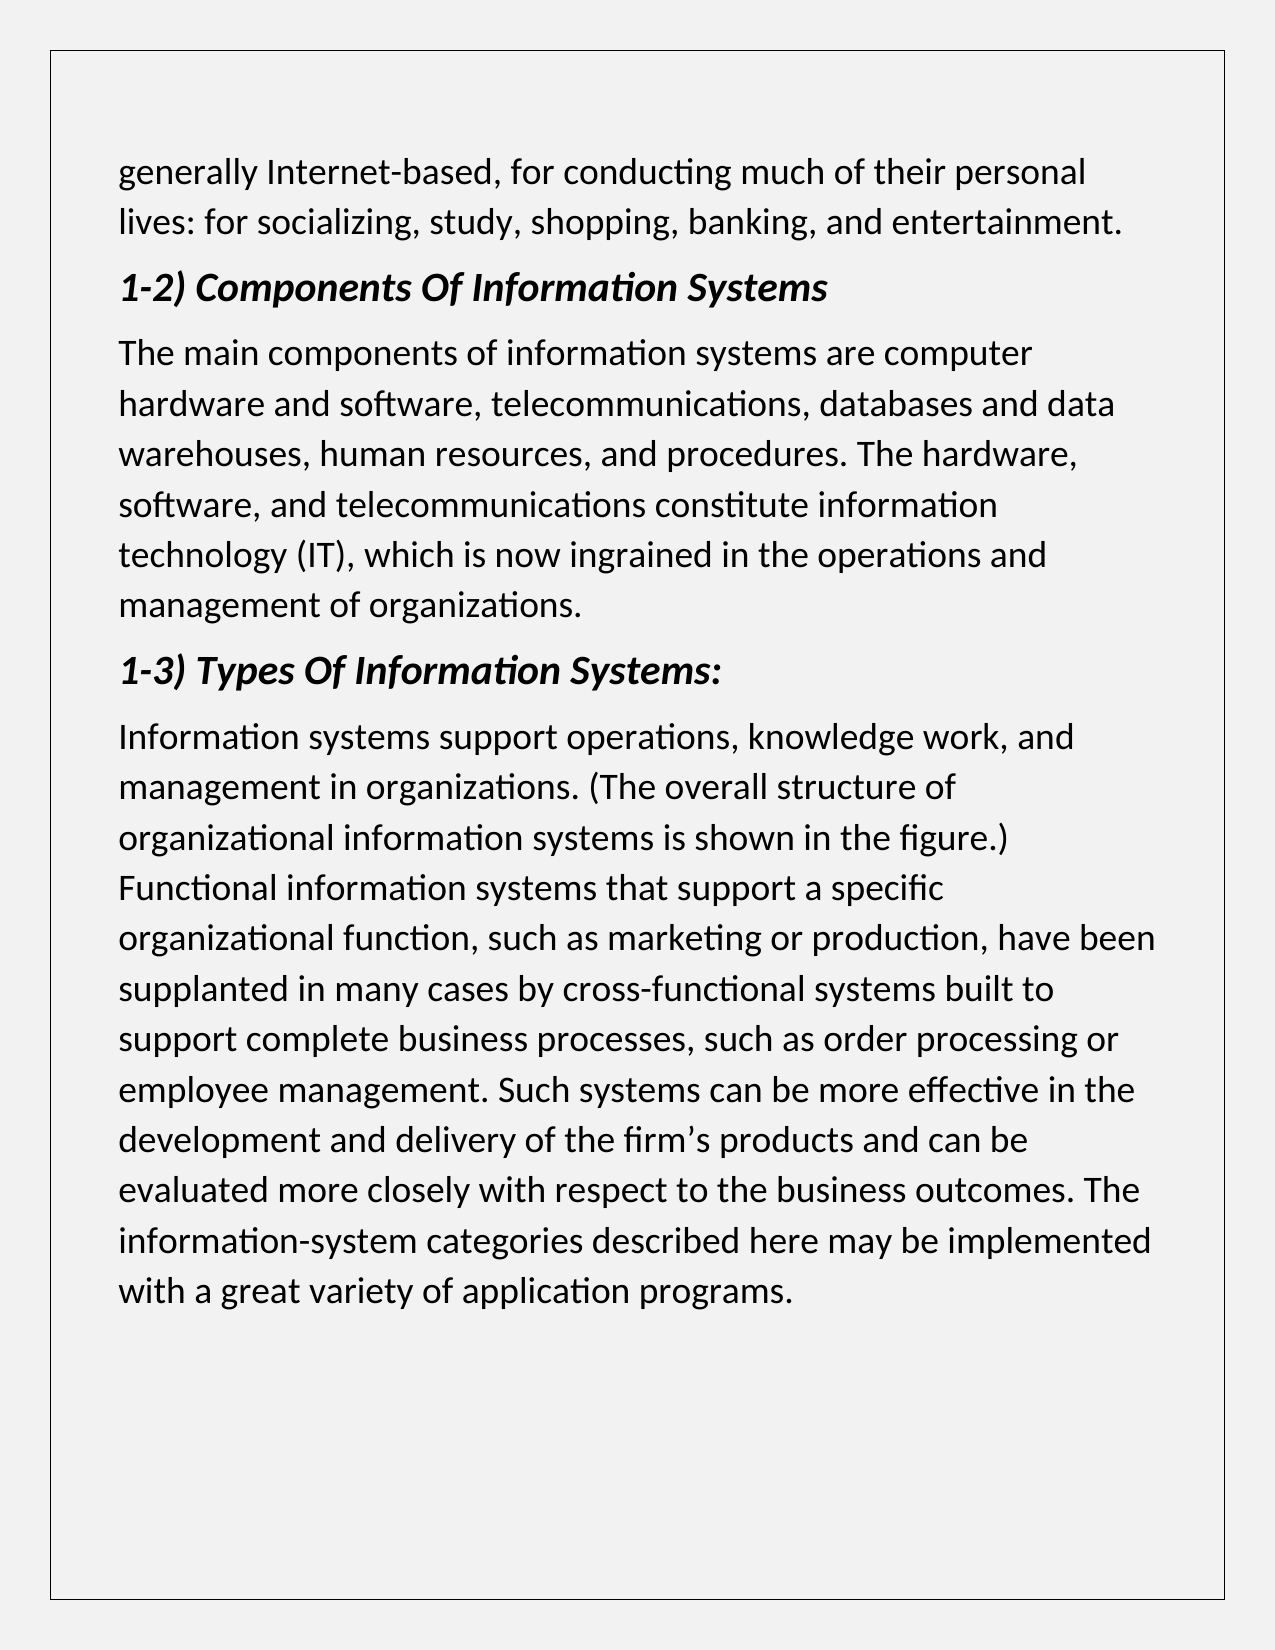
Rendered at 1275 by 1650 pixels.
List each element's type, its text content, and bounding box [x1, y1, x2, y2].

text Information systems support operations, knowledge work, and management in organizations. (The overall structure of organizational information systems is shown in the figure.) Functional information systems that support a specific organizational function, such as marketing or production, have been supplanted in many cases by cross-functional systems built to support complete business processes, such as order processing or employee management. Such systems can be more effective in the development and delivery of the firm’s products and can be evaluated more closely with respect to the business outcomes. The information-system categories described here may be implemented with a great variety of application programs. [118, 713, 1157, 1313]
text The main components of information systems are computer hardware and software, telecommunications, databases and data warehouses, human resources, and procedures. The hardware, software, and telecommunications constitute information technology (IT), which is now ingrained in the operations and management of organizations. [118, 329, 1157, 627]
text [118, 148, 1157, 244]
text 1-2) Components Of Information Systems [118, 261, 1157, 312]
text 1-3) Types Of Information Systems: [118, 644, 1157, 695]
